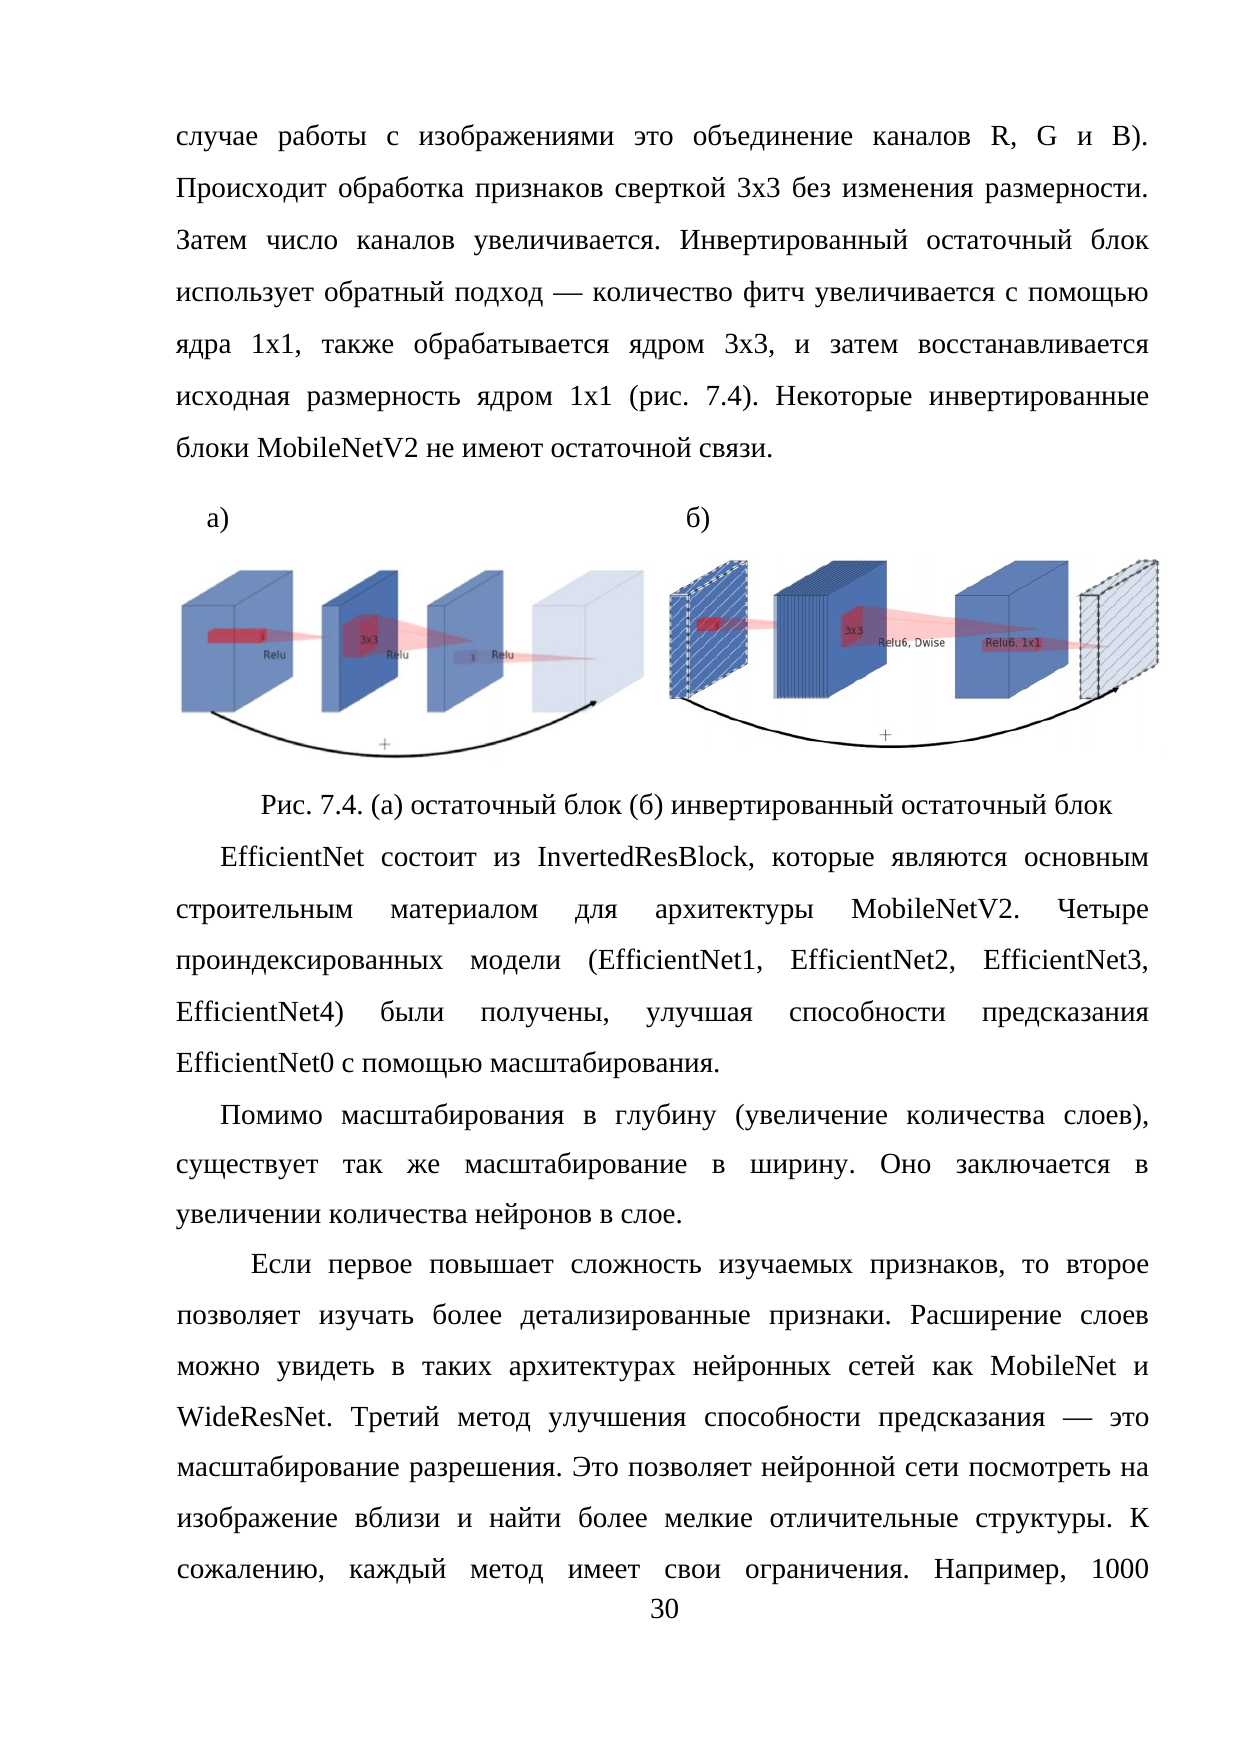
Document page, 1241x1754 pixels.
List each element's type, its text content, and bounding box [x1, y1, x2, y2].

picture [167, 560, 660, 767]
text EfficientNet состоит из InvertedResBlock, которые являются основным строительным материалом для архитектуры MobileNetV2. Четыре проиндексированных модели (EfficientNet1, EfficientNet2, EfficientNet3, EfficientNet4) были получены, улучшая способности предсказания EfficientNet0 с помощью масштабирования. [176, 839, 1150, 1079]
text а) б) [177, 501, 1150, 534]
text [176, 118, 1150, 463]
text Помимо масштабирования в глубину (увеличение количества слоев), существует так же масштабирование в ширину. Оно заключается в увеличении количества нейронов в слое. [176, 1097, 1150, 1230]
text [177, 1246, 1150, 1585]
picture [667, 552, 1167, 762]
text Рис. 7.4. (а) остаточный блок (б) инвертированный остаточный блок [204, 787, 1150, 821]
